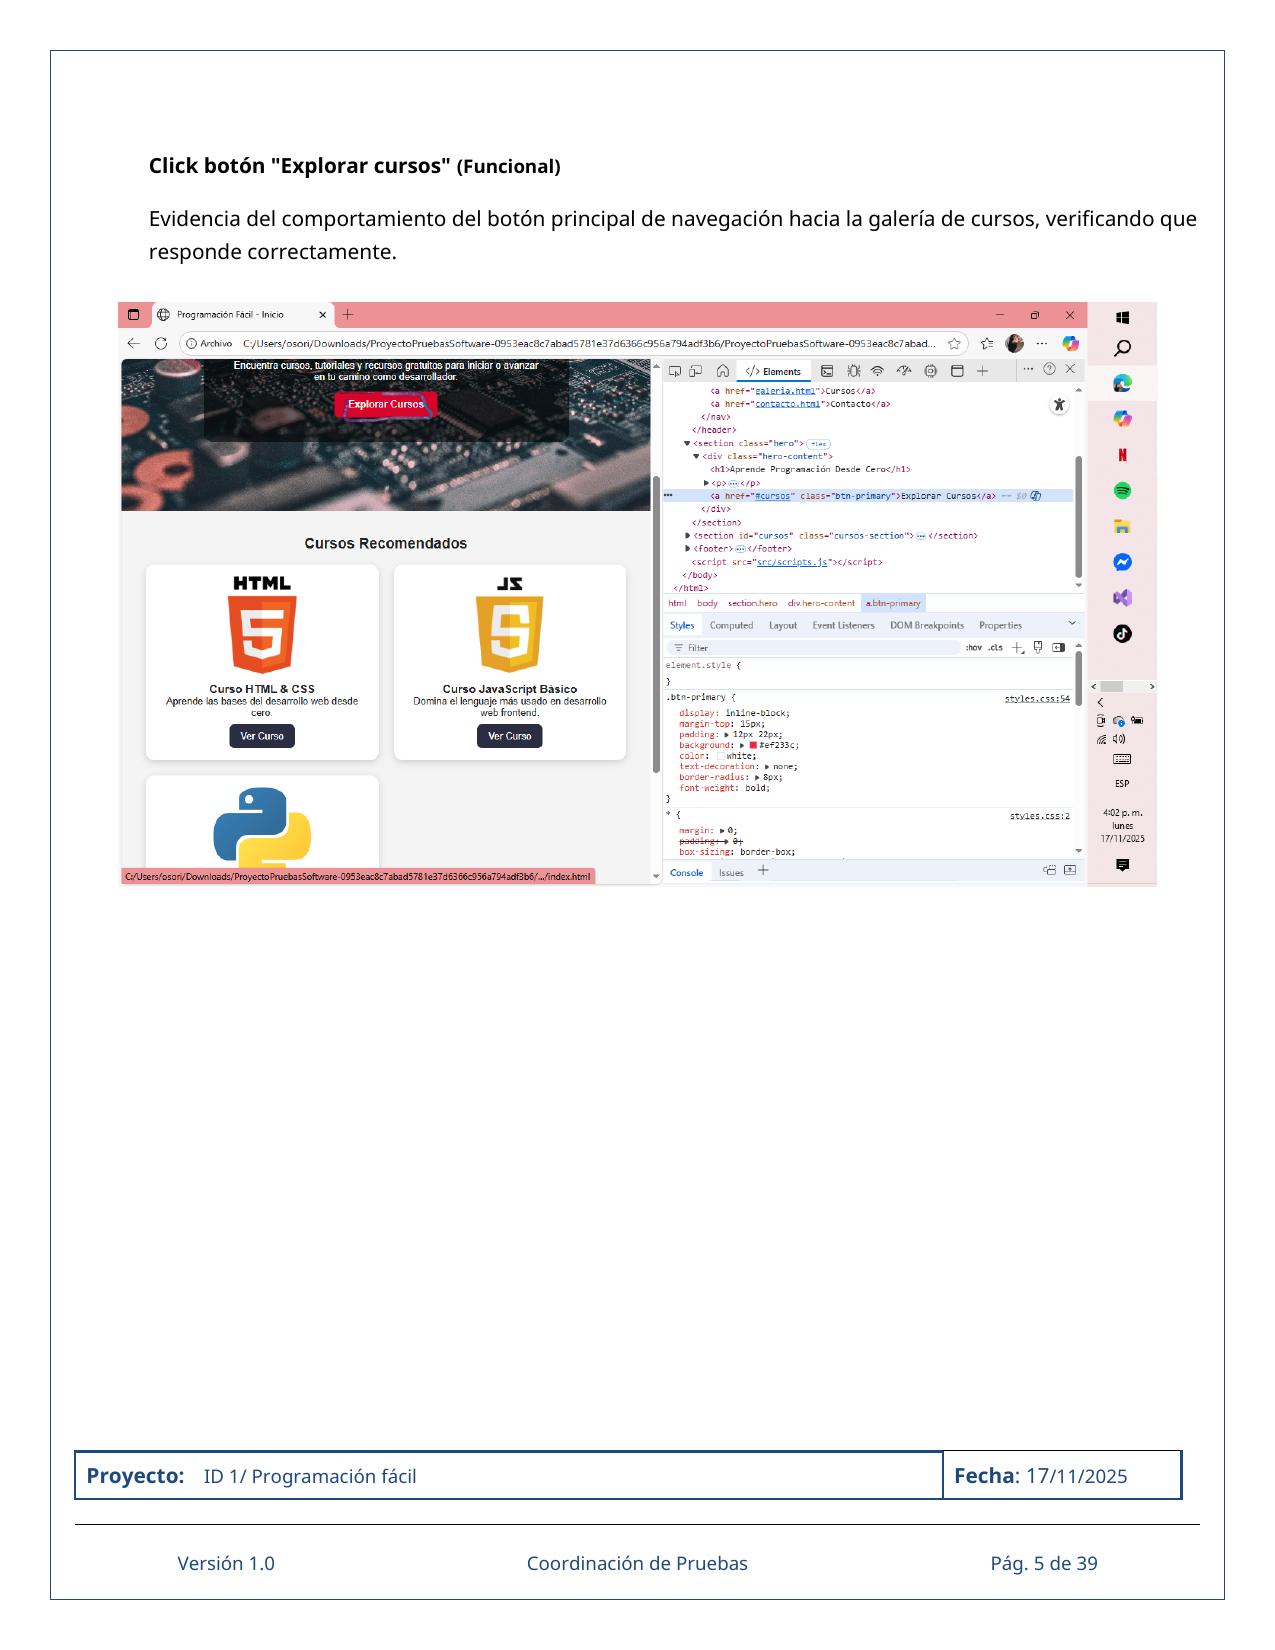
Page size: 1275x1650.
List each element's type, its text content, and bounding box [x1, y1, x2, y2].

text Evidencia del comportamiento del botón principal de navegación hacia la galería de cursos, verificando que responde correctamente. [149, 204, 1200, 266]
text Click botón "Explorar cursos" (Funcional) [75, 151, 1200, 179]
picture [118, 302, 1158, 887]
table_header Proyecto: ID 1/ Programación fácil [76, 1453, 942, 1498]
table_header Fecha: 17/11/2025 [944, 1451, 1180, 1498]
